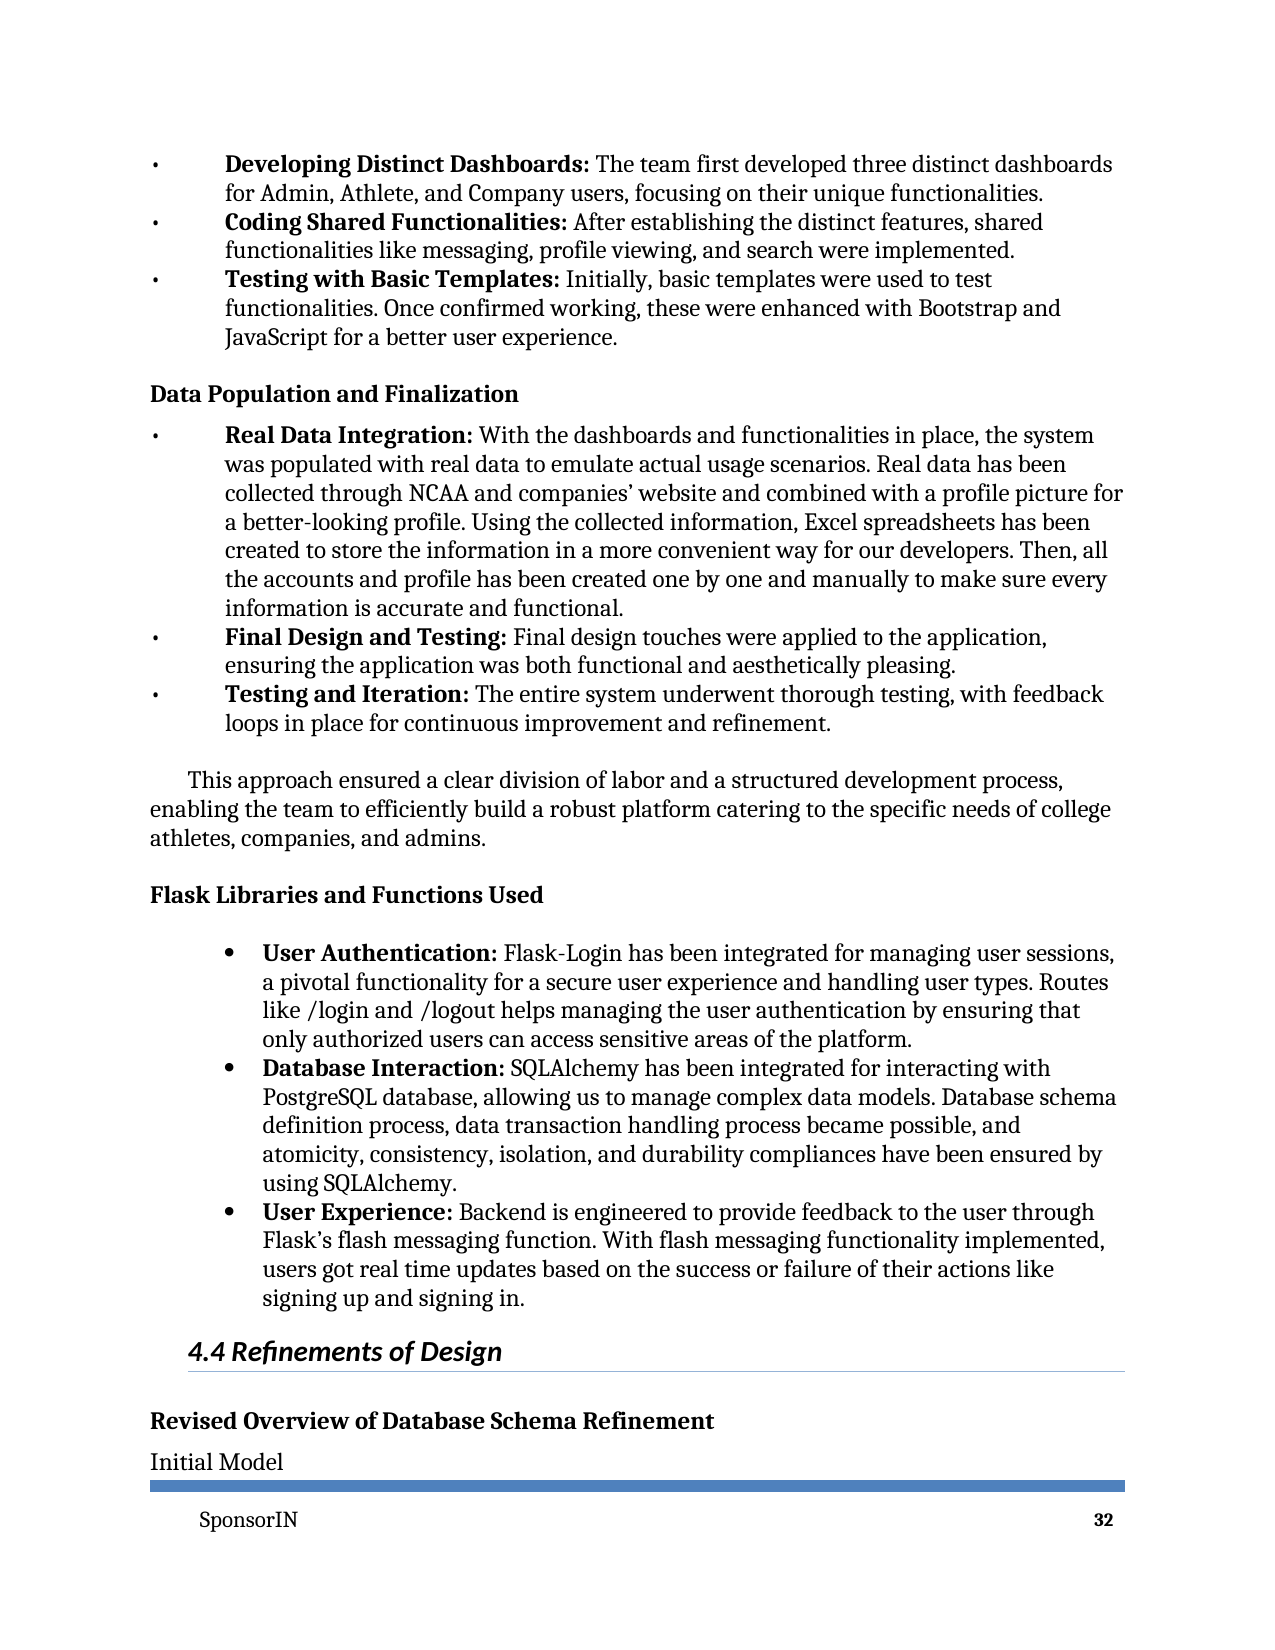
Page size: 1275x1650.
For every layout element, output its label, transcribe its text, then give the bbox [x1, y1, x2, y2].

list Real Data Integration: With the dashboards and functionalities in place, the system was populated with real data to emulate actual usage scenarios. Real data has been collected through NCAA and companies’ website and combined with a profile picture for a better-looking profile. Using the collected information, Excel spreadsheets has been created to store the information in a more convenient way for our developers. Then, all the accounts and profile has been created one by one and manually to make sure every information is accurate and functional. [150, 421, 1125, 622]
text Initial Model [150, 1448, 1125, 1477]
list User Authentication: Flask-Login has been integrated for managing user sessions, a pivotal functionality for a secure user experience and handling user types. Routes like /login and /logout helps managing the user authentication by ensuring that only authorized users can access sensitive areas of the platform. [225, 939, 1125, 1054]
text Flask Libraries and Functions Used [150, 881, 1125, 910]
list Developing Distinct Dashboards: The team first developed three distinct dashboards for Admin, Athlete, and Company users, focusing on their unique functionalities. [150, 150, 1125, 207]
list Coding Shared Functionalities: After establishing the distinct features, shared functionalities like messaging, profile viewing, and search were implemented. [150, 207, 1125, 265]
subtitle Refinements of Design [187, 1333, 1125, 1372]
list User Experience: Backend is engineered to provide feedback to the user through Flask’s flash messaging function. With flash messaging functionality implemented, users got real time updates based on the success or failure of their actions like signing up and signing in. [225, 1197, 1125, 1312]
list Testing with Basic Templates: Initially, basic templates were used to test functionalities. Once confirmed working, these were enhanced with Bootstrap and JavaScript for a better user experience. [150, 265, 1125, 351]
text This approach ensured a clear division of labor and a structured development process, enabling the team to efficiently build a robust platform catering to the specific needs of college athletes, companies, and admins. [150, 766, 1125, 852]
list Database Interaction: SQLAlchemy has been integrated for interacting with PostgreSQL database, allowing us to manage complex data models. Database schema definition process, data transaction handling process became possible, and atomicity, consistency, isolation, and durability compliances have been ensured by using SQLAlchemy. [225, 1054, 1125, 1197]
list Final Design and Testing: Final design touches were applied to the application, ensuring the application was both functional and aesthetically pleasing. [150, 622, 1125, 680]
list Testing and Iteration: The entire system underwent thorough testing, with feedback loops in place for continuous improvement and refinement. [150, 680, 1125, 737]
text Revised Overview of Database Schema Refinement [150, 1407, 1125, 1436]
text Data Population and Finalization [150, 380, 1125, 409]
